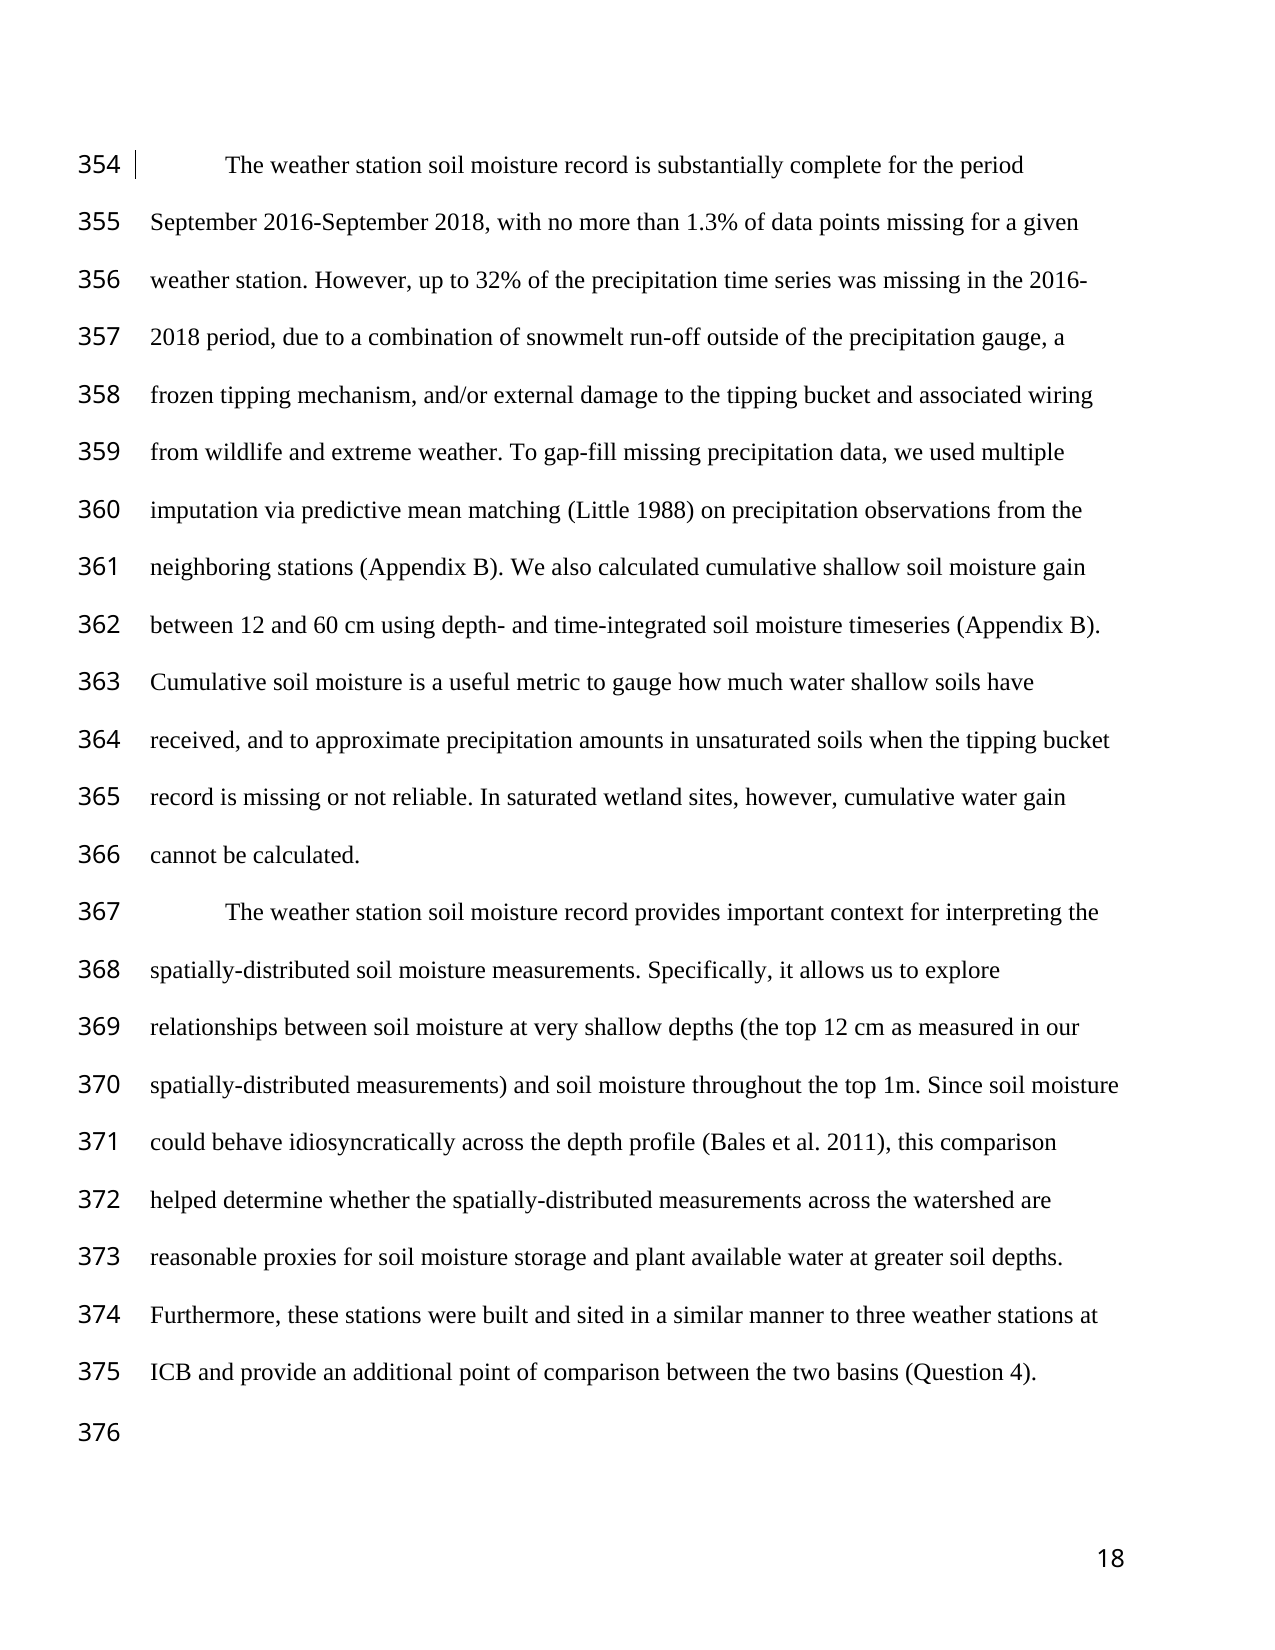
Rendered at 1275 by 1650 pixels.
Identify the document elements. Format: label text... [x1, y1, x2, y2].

text The weather station soil moisture record provides important context for interpreting the spatially-distributed soil moisture measurements. Specifically, it allows us to explore relationships between soil moisture at very shallow depths (the top 12 cm as measured in our spatially-distributed measurements) and soil moisture throughout the top 1m. Since soil moisture could behave idiosyncratically across the depth profile (Bales et al. 2011), this comparison helped determine whether the spatially-distributed measurements across the watershed are reasonable proxies for soil moisture storage and plant available water at greater soil depths. Furthermore, these stations were built and sited in a similar manner to three weather stations at ICB and provide an additional point of comparison between the two basins (Question 4). [150, 897, 1125, 1386]
text The weather station soil moisture record is substantially complete for the period September 2016-September 2018, with no more than 1.3% of data points missing for a given weather station. However, up to 32% of the precipitation time series was missing in the 2016-2018 period, due to a combination of snowmelt run-off outside of the precipitation gauge, a frozen tipping mechanism, and/or external damage to the tipping bucket and associated wiring from wildlife and extreme weather. To gap-fill missing precipitation data, we used multiple imputation via predictive mean matching (Little 1988) on precipitation observations from the neighboring stations (Appendix B). We also calculated cumulative shallow soil moisture gain between 12 and 60 cm using depth- and time-integrated soil moisture timeseries (Appendix B). Cumulative soil moisture is a useful metric to gauge how much water shallow soils have received, and to approximate precipitation amounts in unsaturated soils when the tipping bucket record is missing or not reliable. In saturated wetland sites, however, cumulative water gain cannot be calculated. [150, 150, 1125, 869]
